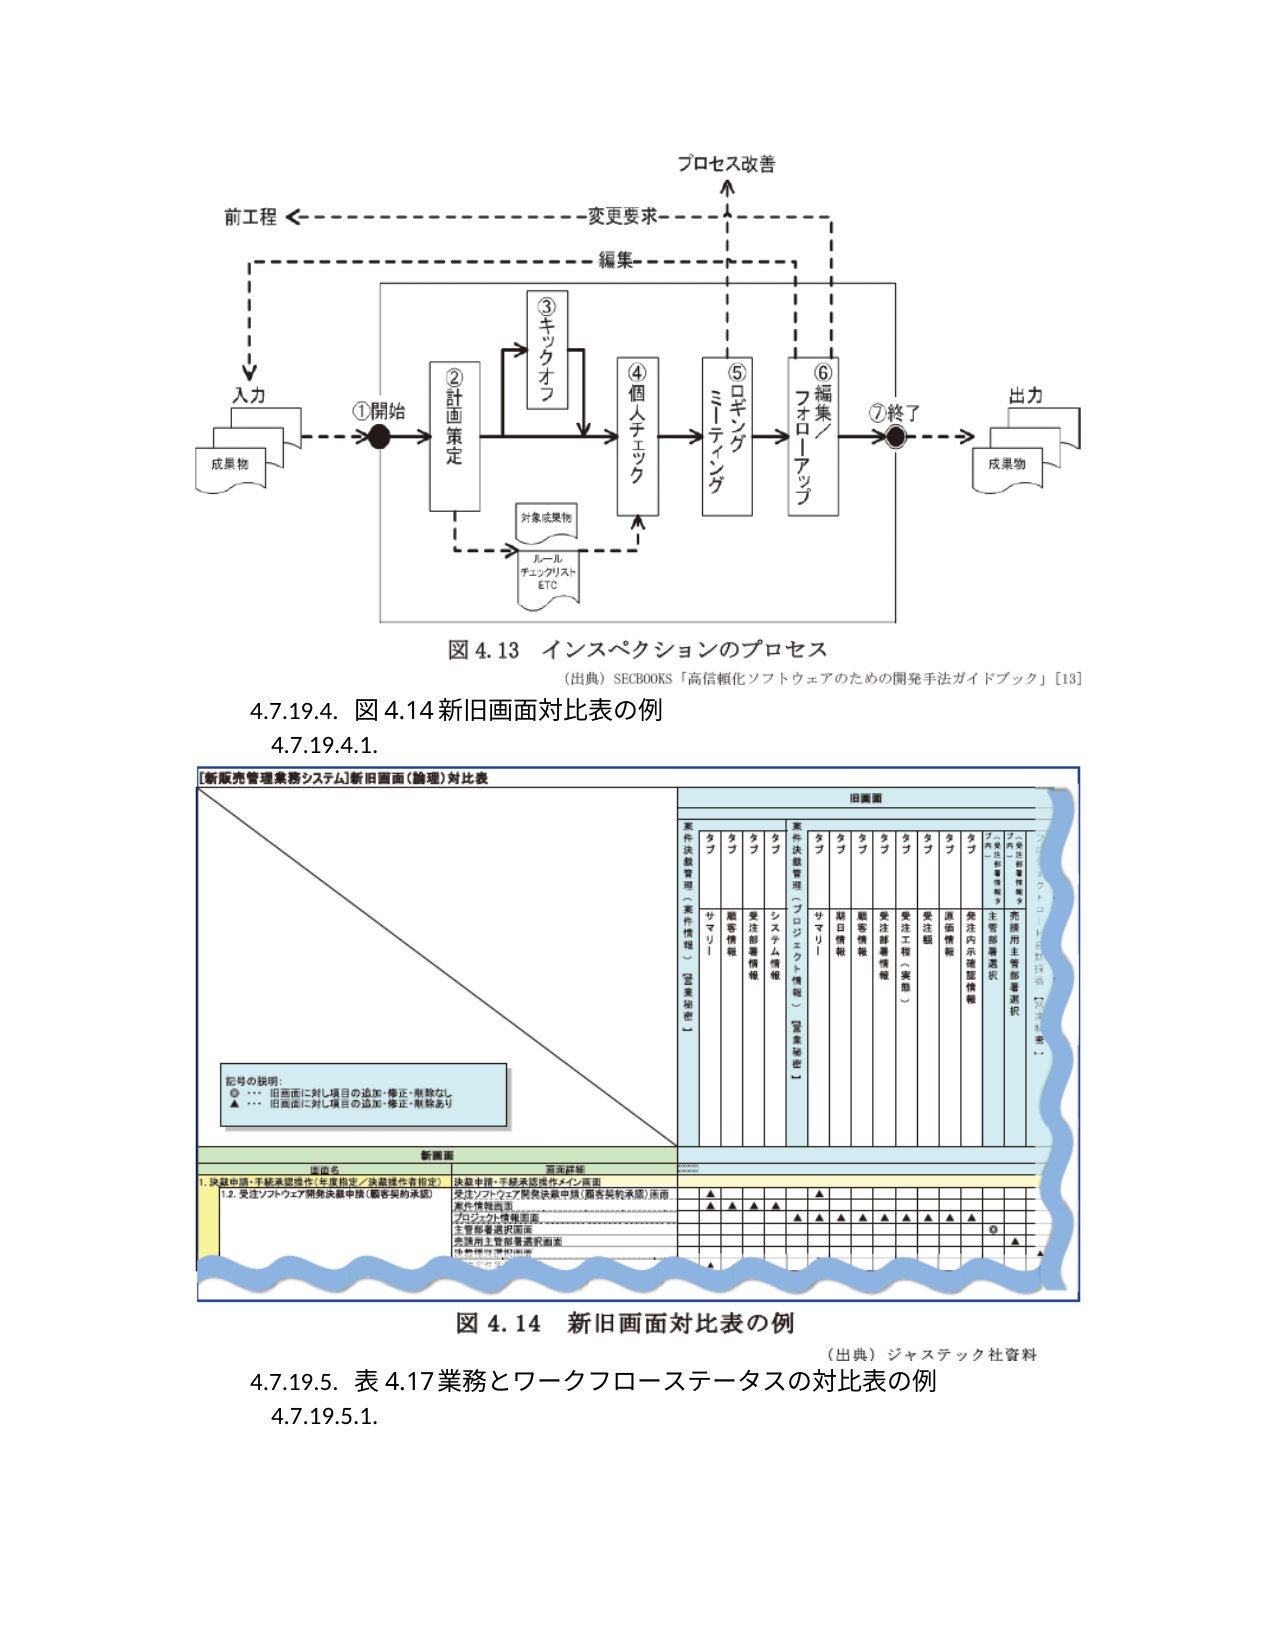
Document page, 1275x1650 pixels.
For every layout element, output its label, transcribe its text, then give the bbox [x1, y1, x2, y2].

subtitle 図4.14新旧画面対比表の例 [250, 691, 1087, 727]
subtitle 表 4.17 業務とワークフローステータスの対比表の例 [250, 1361, 1087, 1397]
picture [187, 760, 1088, 1361]
picture [187, 149, 1088, 691]
